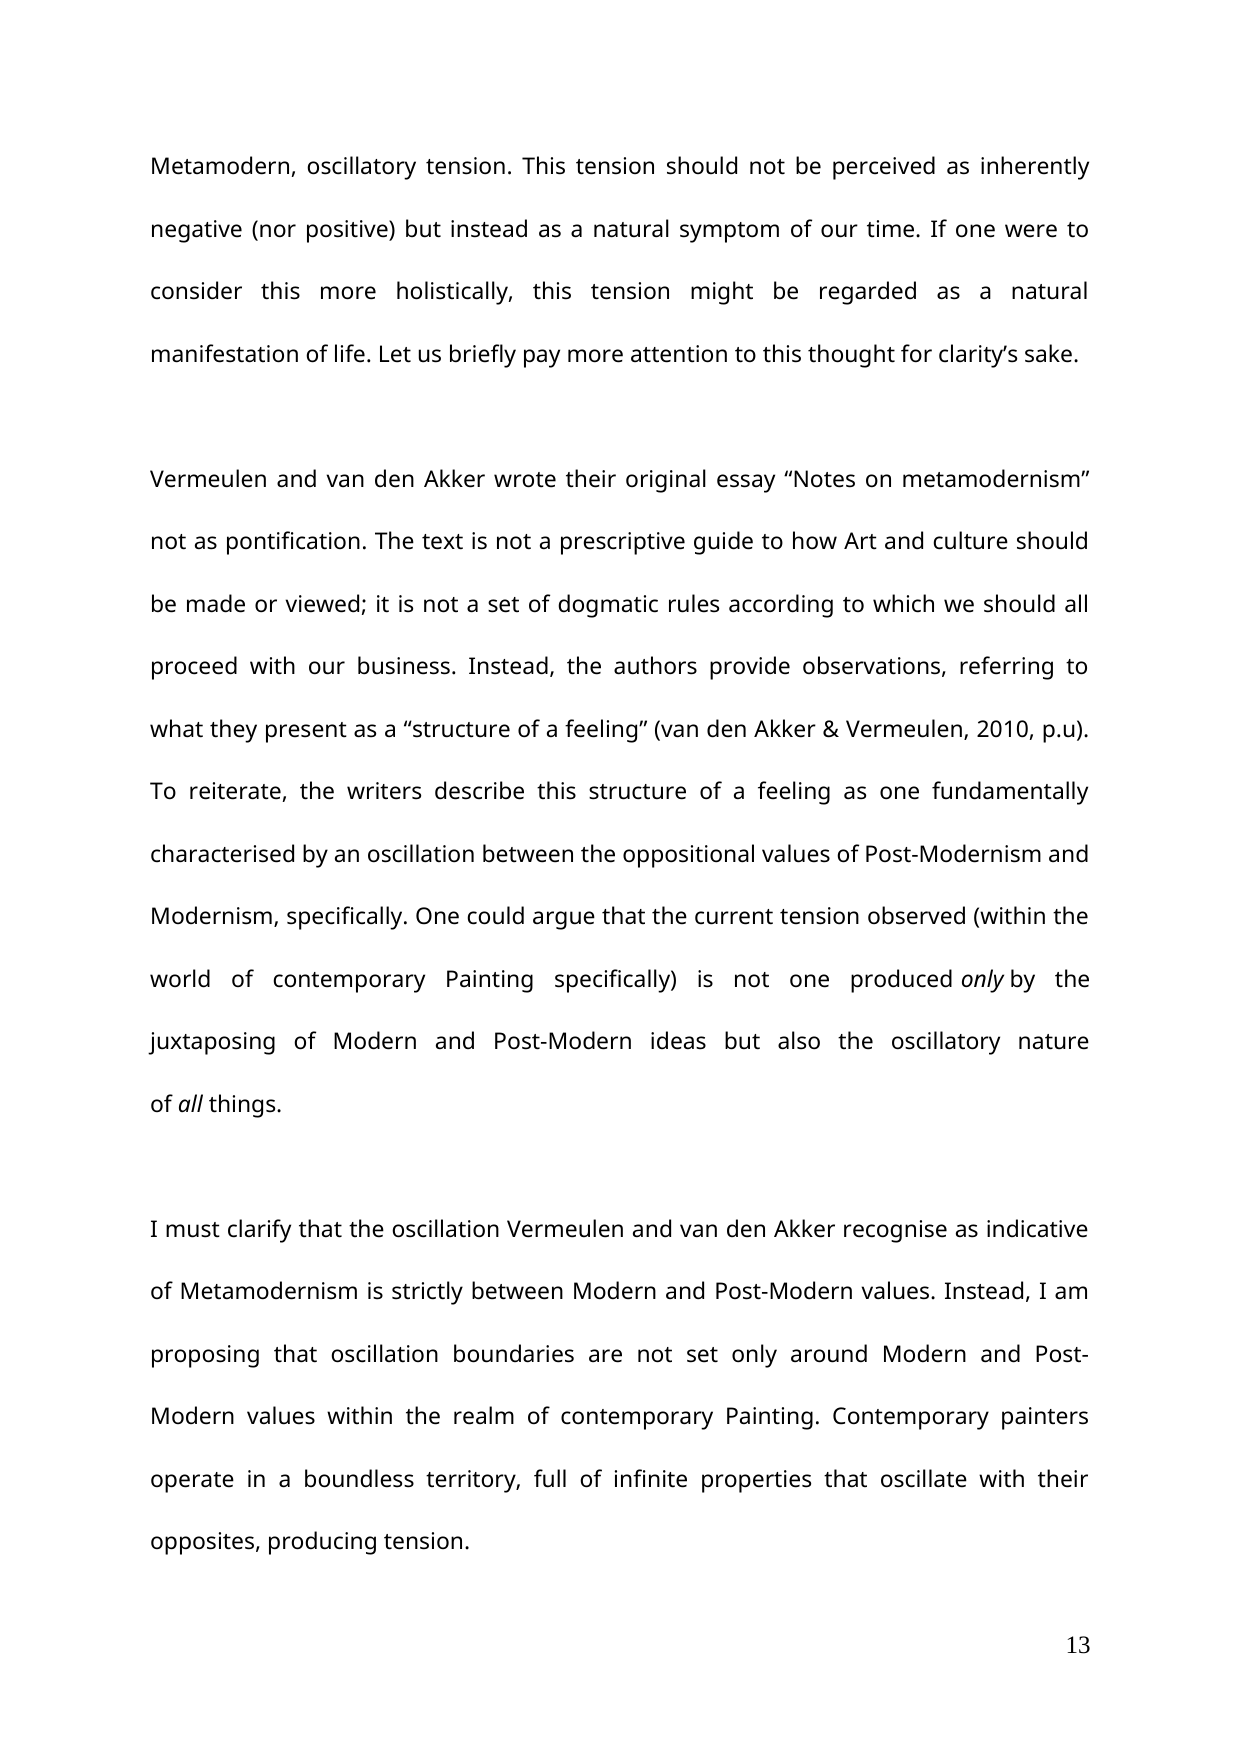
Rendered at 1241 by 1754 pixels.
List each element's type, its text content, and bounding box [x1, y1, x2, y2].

text Vermeulen and van den Akker wrote their original essay “Notes on metamodernism” not as pontification. The text is not a prescriptive guide to how Art and culture should be made or viewed; it is not a set of dogmatic rules according to which we should all proceed with our business. Instead, the authors provide observations, referring to what they present as a “structure of a feeling” (van den Akker & Vermeulen, 2010, p.u). To reiterate, the writers describe this structure of a feeling as one fundamentally characterised by an oscillation between the oppositional values of Post-Modernism and Modernism, specifically. One could argue that the current tension observed (within the world of contemporary Painting specifically) is not one produced only by the juxtaposing of Modern and Post-Modern ideas but also the oscillatory nature of all things. [150, 462, 1090, 1119]
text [150, 150, 1090, 369]
text I must clarify that the oscillation Vermeulen and van den Akker recognise as indicative of Metamodernism is strictly between Modern and Post-Modern values. Instead, I am proposing that oscillation boundaries are not set only around Modern and Post-Modern values within the realm of contemporary Painting. Contemporary painters operate in a boundless territory, full of infinite properties that oscillate with their opposites, producing tension. [150, 1212, 1090, 1556]
